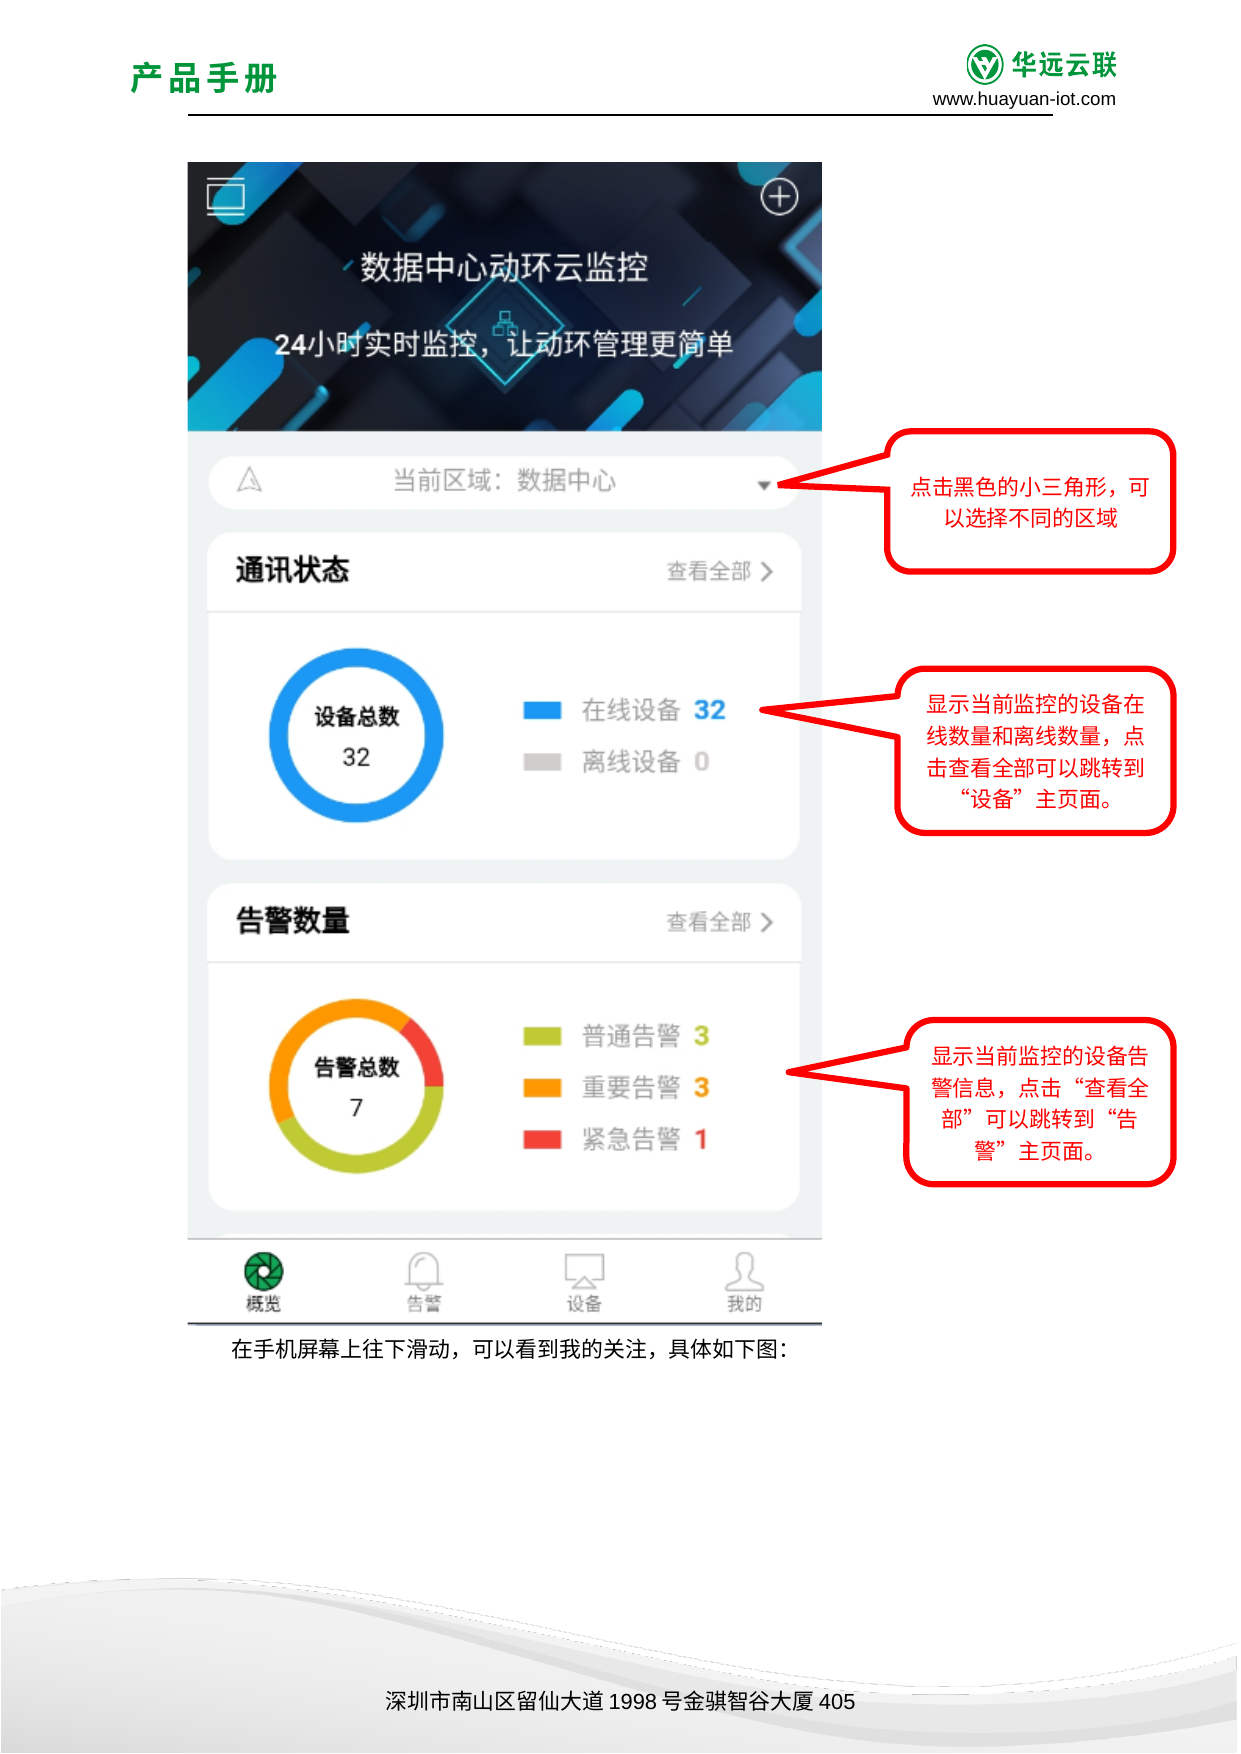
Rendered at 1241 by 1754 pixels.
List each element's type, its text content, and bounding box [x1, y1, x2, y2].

picture [0, 1570, 1237, 1753]
picture [789, 708, 822, 718]
picture [803, 477, 822, 483]
picture [811, 1069, 822, 1073]
text 在手机屏幕上往下滑动，可以看到我的关注，具体如下图： [187, 1332, 1053, 1364]
picture [966, 44, 1117, 85]
picture [187, 162, 822, 1326]
